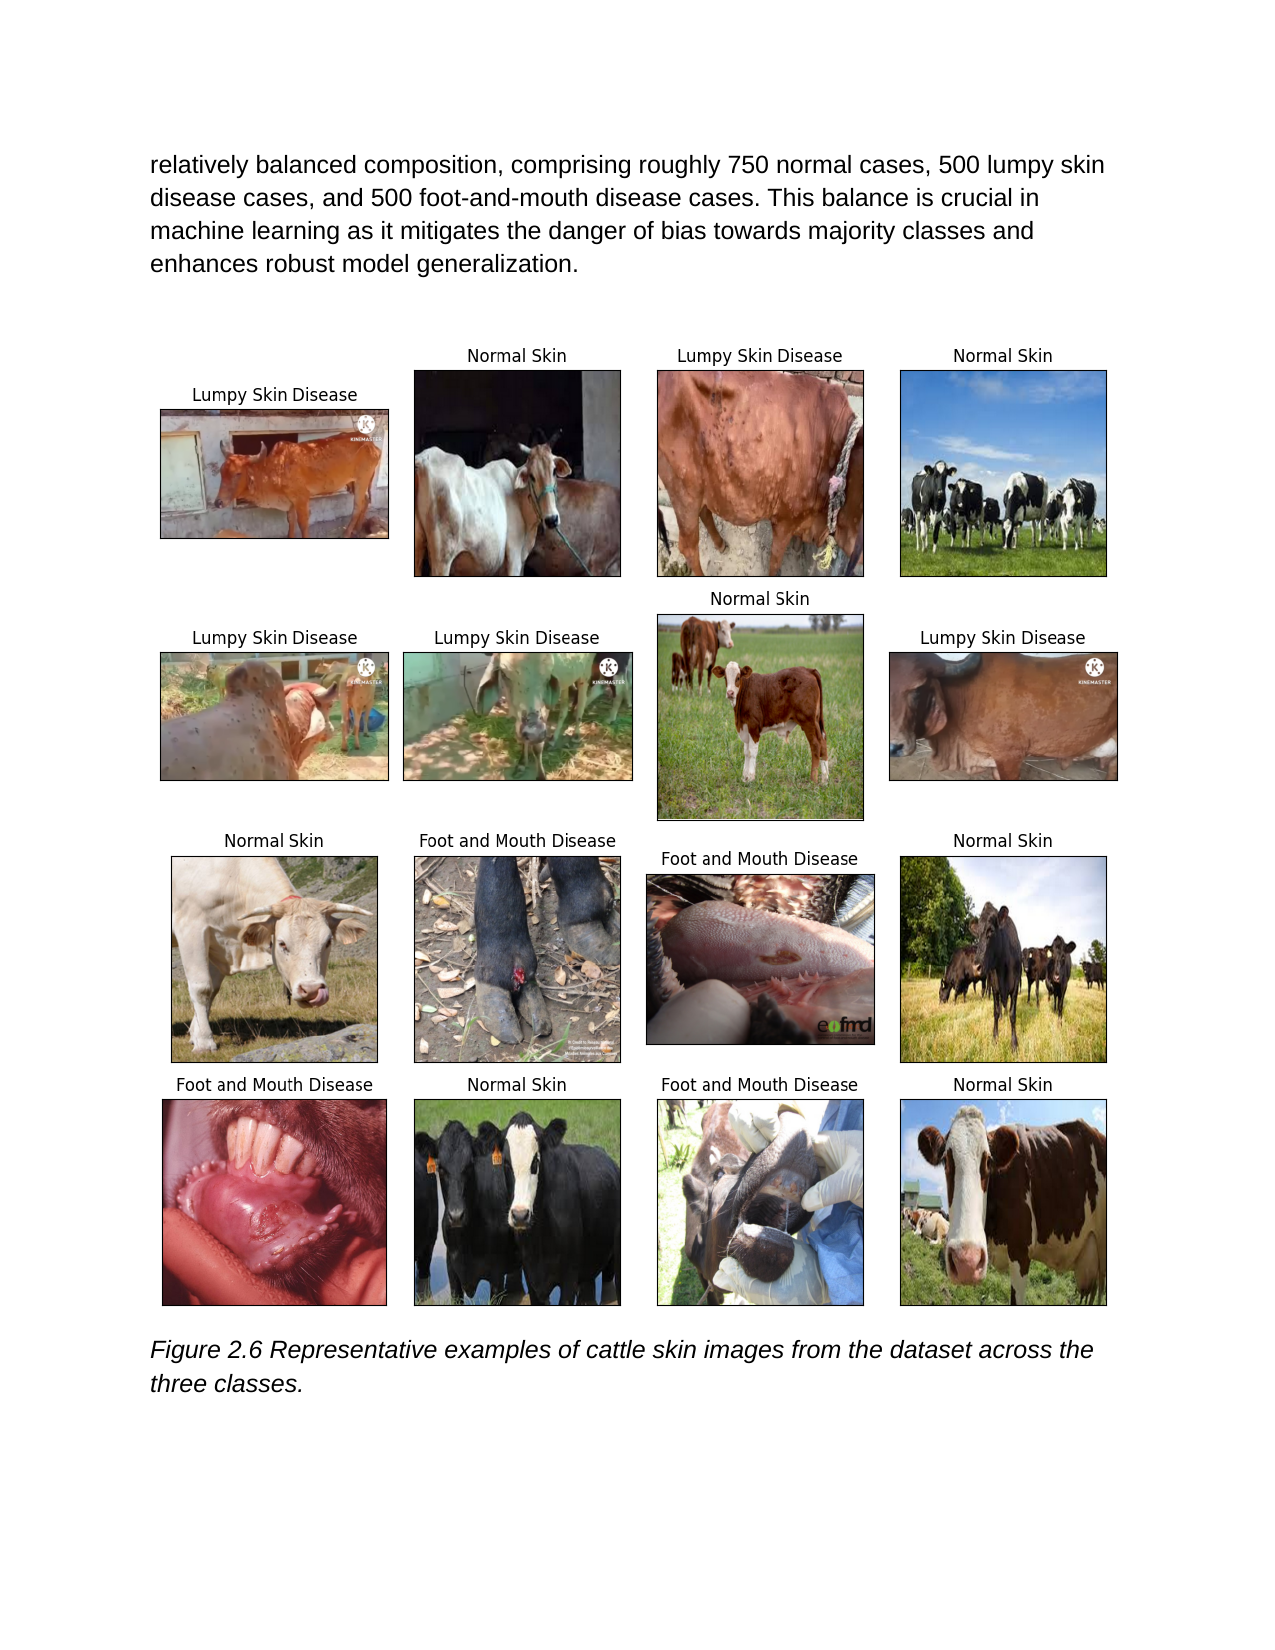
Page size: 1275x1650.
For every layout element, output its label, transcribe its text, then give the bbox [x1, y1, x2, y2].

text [150, 150, 1125, 317]
text Figure 2.6 Representative examples of cattle skin images from the dataset across the three classes. [150, 1336, 1125, 1436]
picture [150, 338, 1125, 1314]
